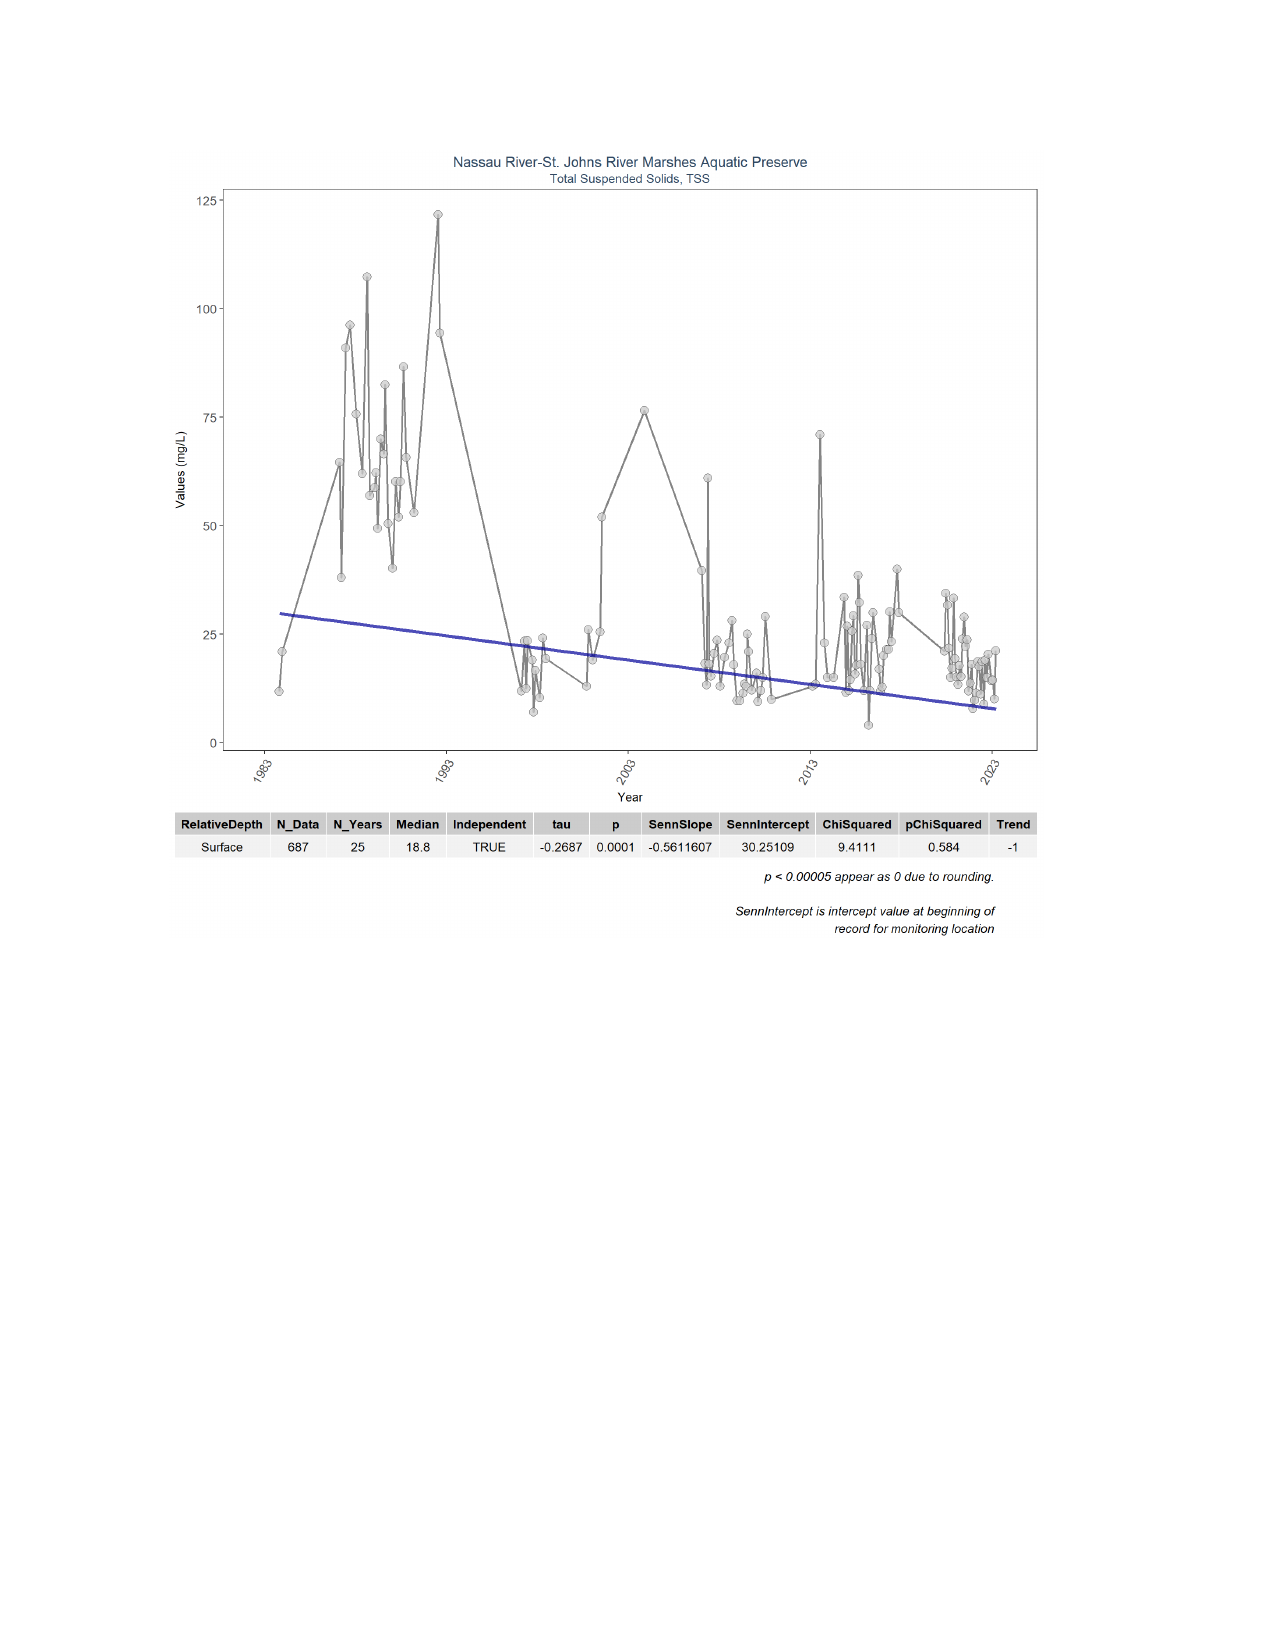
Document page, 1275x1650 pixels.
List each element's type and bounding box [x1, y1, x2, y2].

picture [168, 150, 1044, 938]
